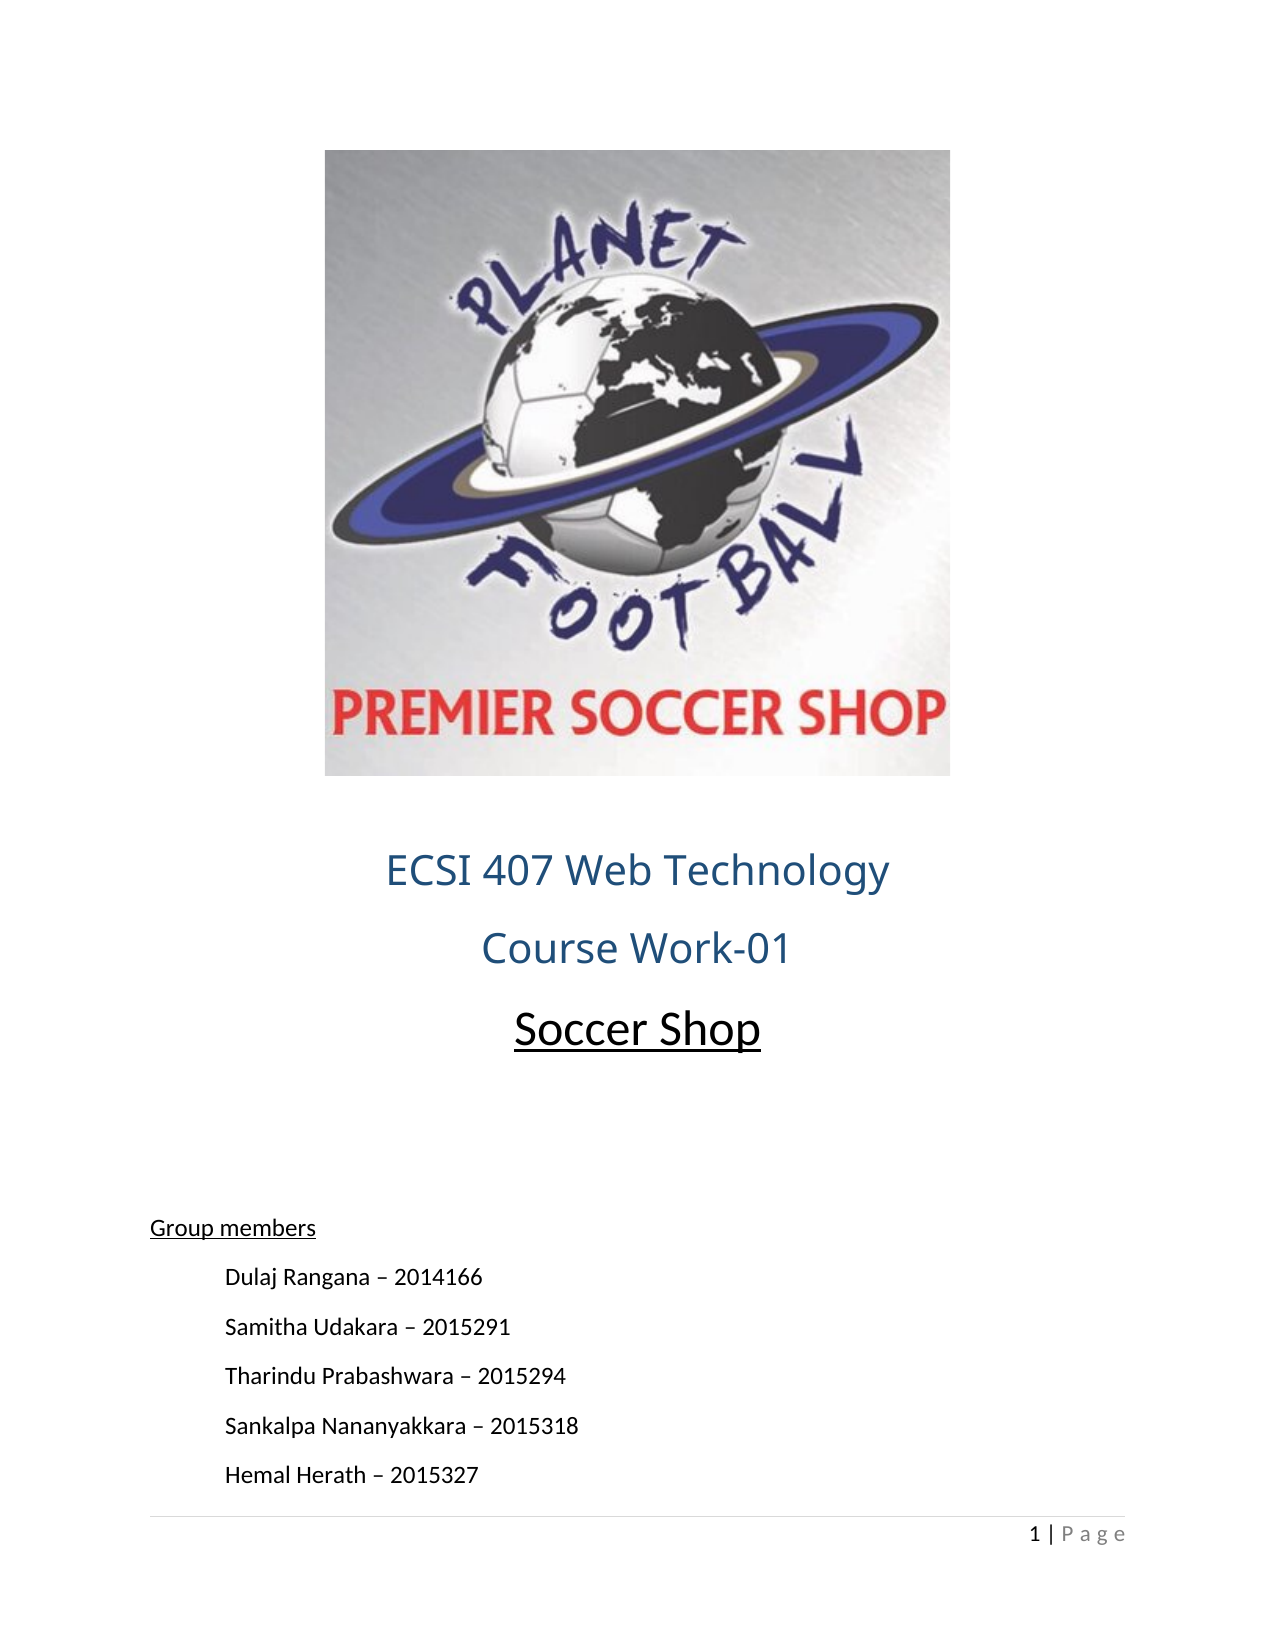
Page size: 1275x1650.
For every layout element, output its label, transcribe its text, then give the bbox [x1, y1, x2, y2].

text Samitha Udakara – 2015291 [150, 1311, 1125, 1341]
text Course Work-01 [150, 919, 1125, 976]
text Soccer Shop [150, 997, 1125, 1058]
text Sankalpa Nananyakkara – 2015318 [150, 1410, 1125, 1441]
picture [324, 150, 951, 776]
text Hemal Herath – 2015327 [150, 1459, 1125, 1490]
text Group members [150, 1212, 1125, 1242]
text ECSI 407 Web Technology [150, 841, 1125, 898]
text Tharindu Prabashwara – 2015294 [150, 1360, 1125, 1391]
text Dulaj Rangana – 2014166 [150, 1261, 1125, 1292]
